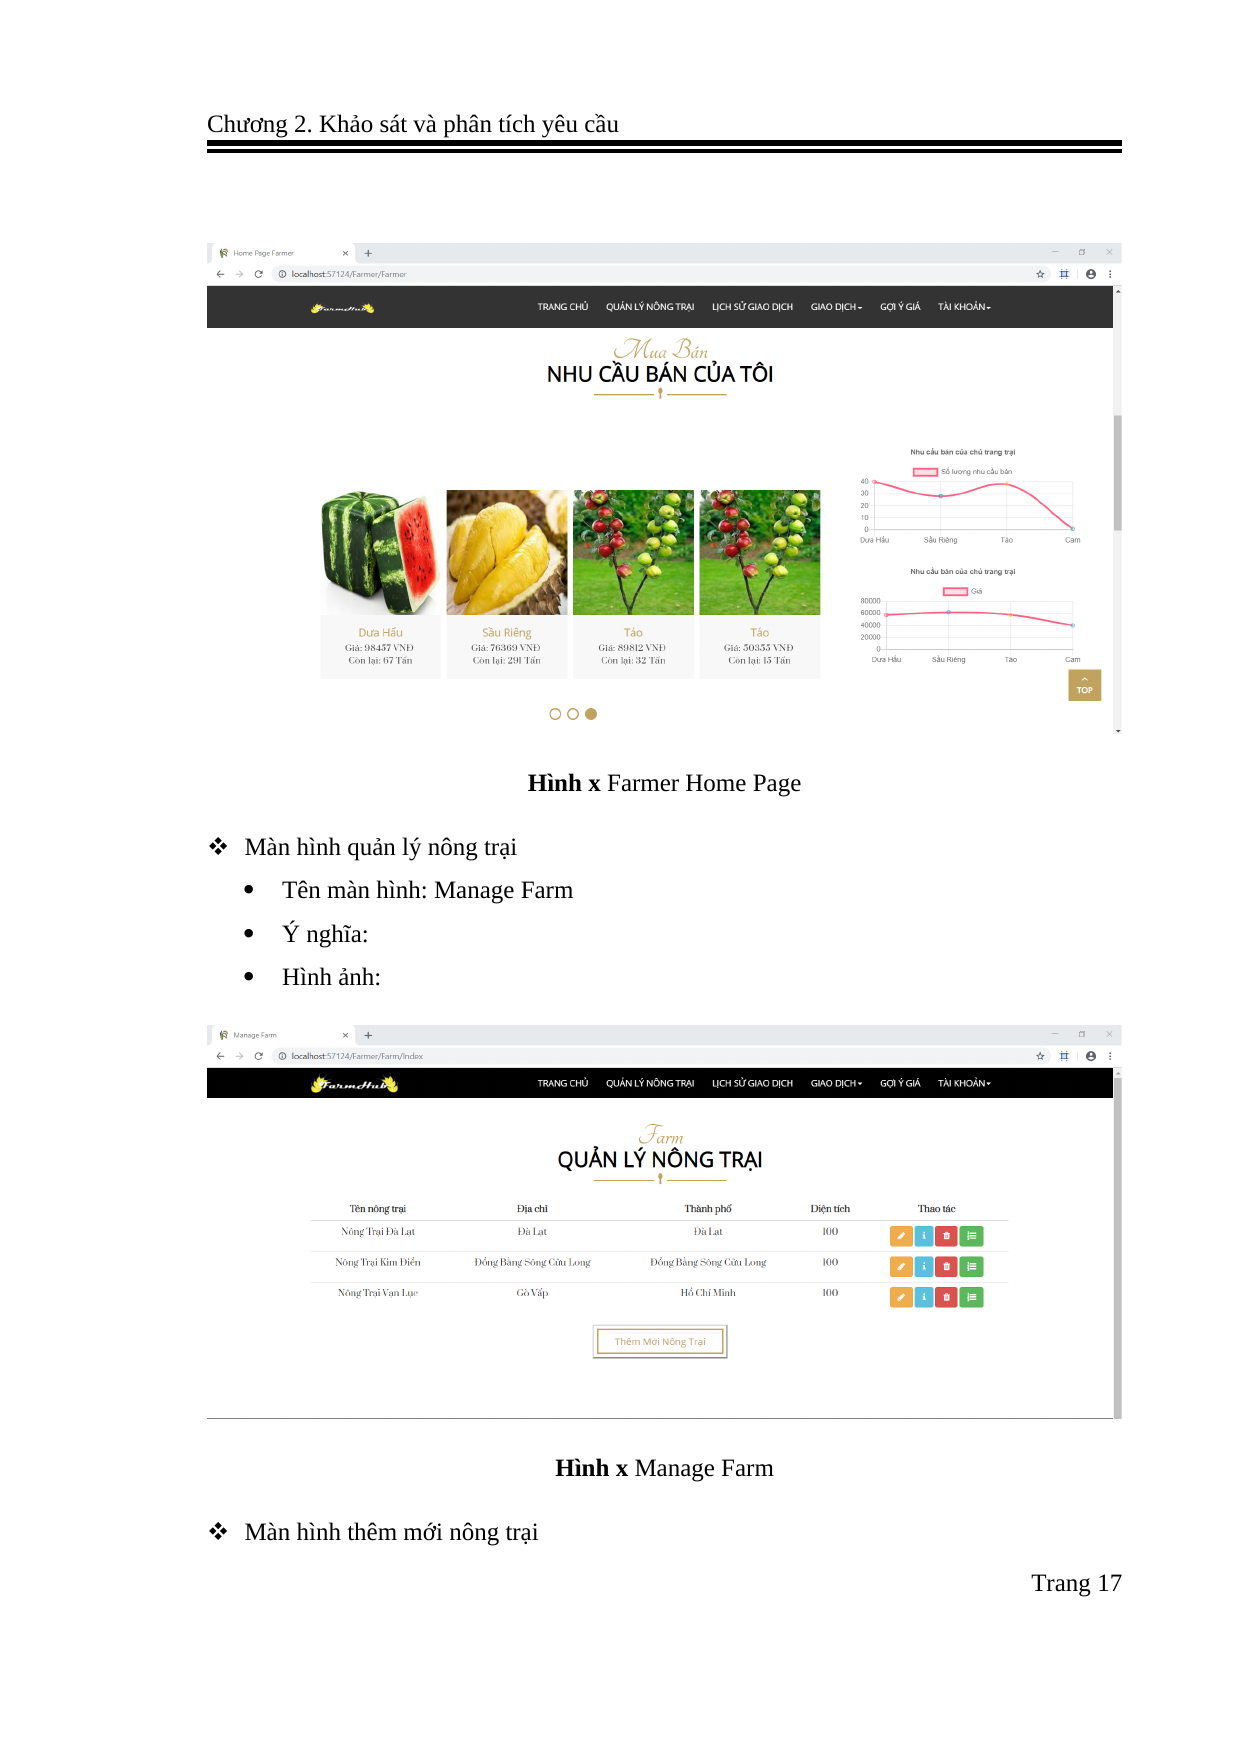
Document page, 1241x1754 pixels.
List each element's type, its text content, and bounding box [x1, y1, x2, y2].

text Hình x Farmer Home Page [207, 768, 1122, 797]
list Tên màn hình: Manage Farm [244, 876, 1122, 904]
list Ý nghĩa: [244, 919, 1122, 947]
list Màn hình quản lý nông trại [207, 832, 1122, 861]
text Hình x Manage Farm [207, 1453, 1122, 1482]
picture [207, 1025, 1122, 1419]
list Màn hình thêm mới nông trại [207, 1517, 1122, 1546]
picture [207, 243, 1122, 734]
list Hình ảnh: [244, 962, 1122, 991]
